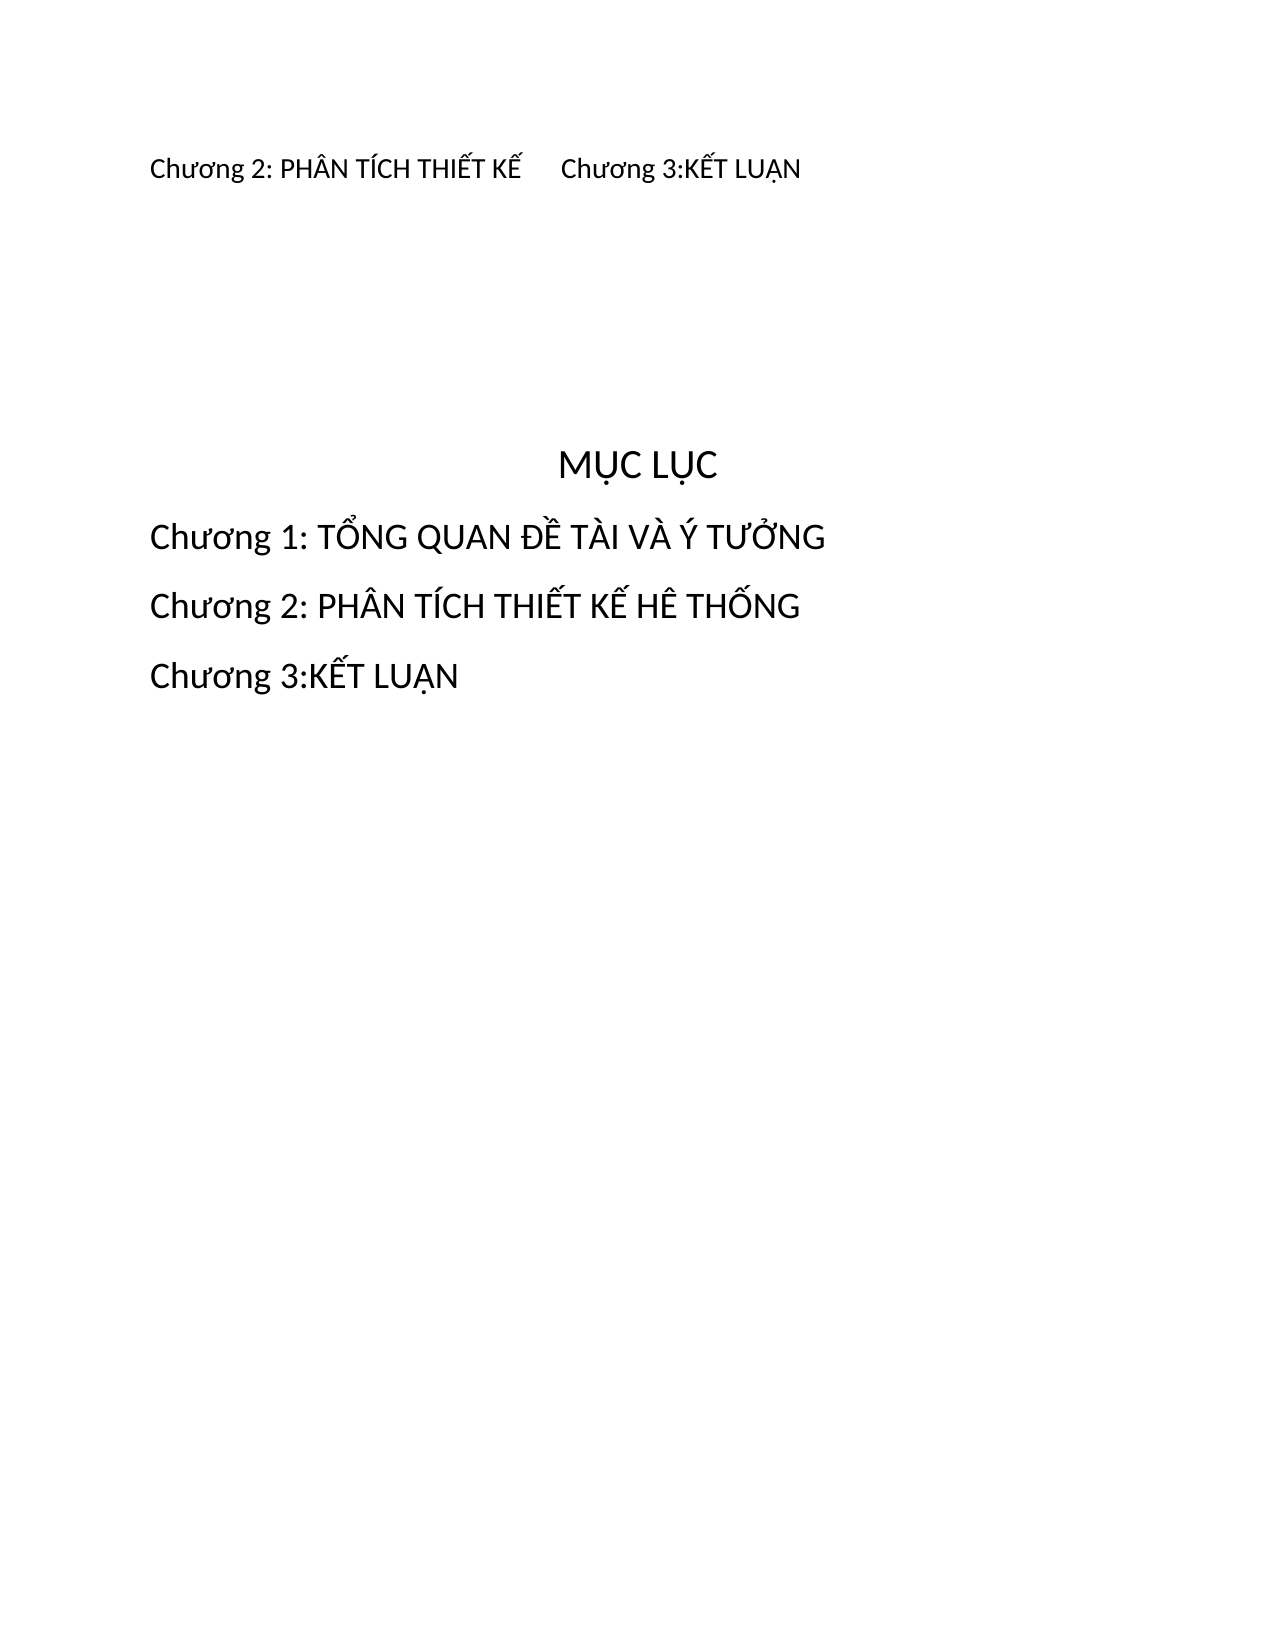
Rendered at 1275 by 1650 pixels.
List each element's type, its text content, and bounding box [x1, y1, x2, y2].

text Chương 2: PHÂN TÍCH THIẾT KẾ HÊ THỐNG [150, 582, 1125, 628]
text Chương 2: PHÂN TÍCH THIẾT KẾ Chương 3:KẾT LUẬN [150, 150, 1125, 186]
text Chương 3:KẾT LUẬN [150, 652, 1125, 698]
text Chương 1: TỔNG QUAN ĐỀ TÀI VÀ Ý TƯỞNG [150, 513, 1125, 559]
text MỤC LỤC [150, 438, 1125, 489]
